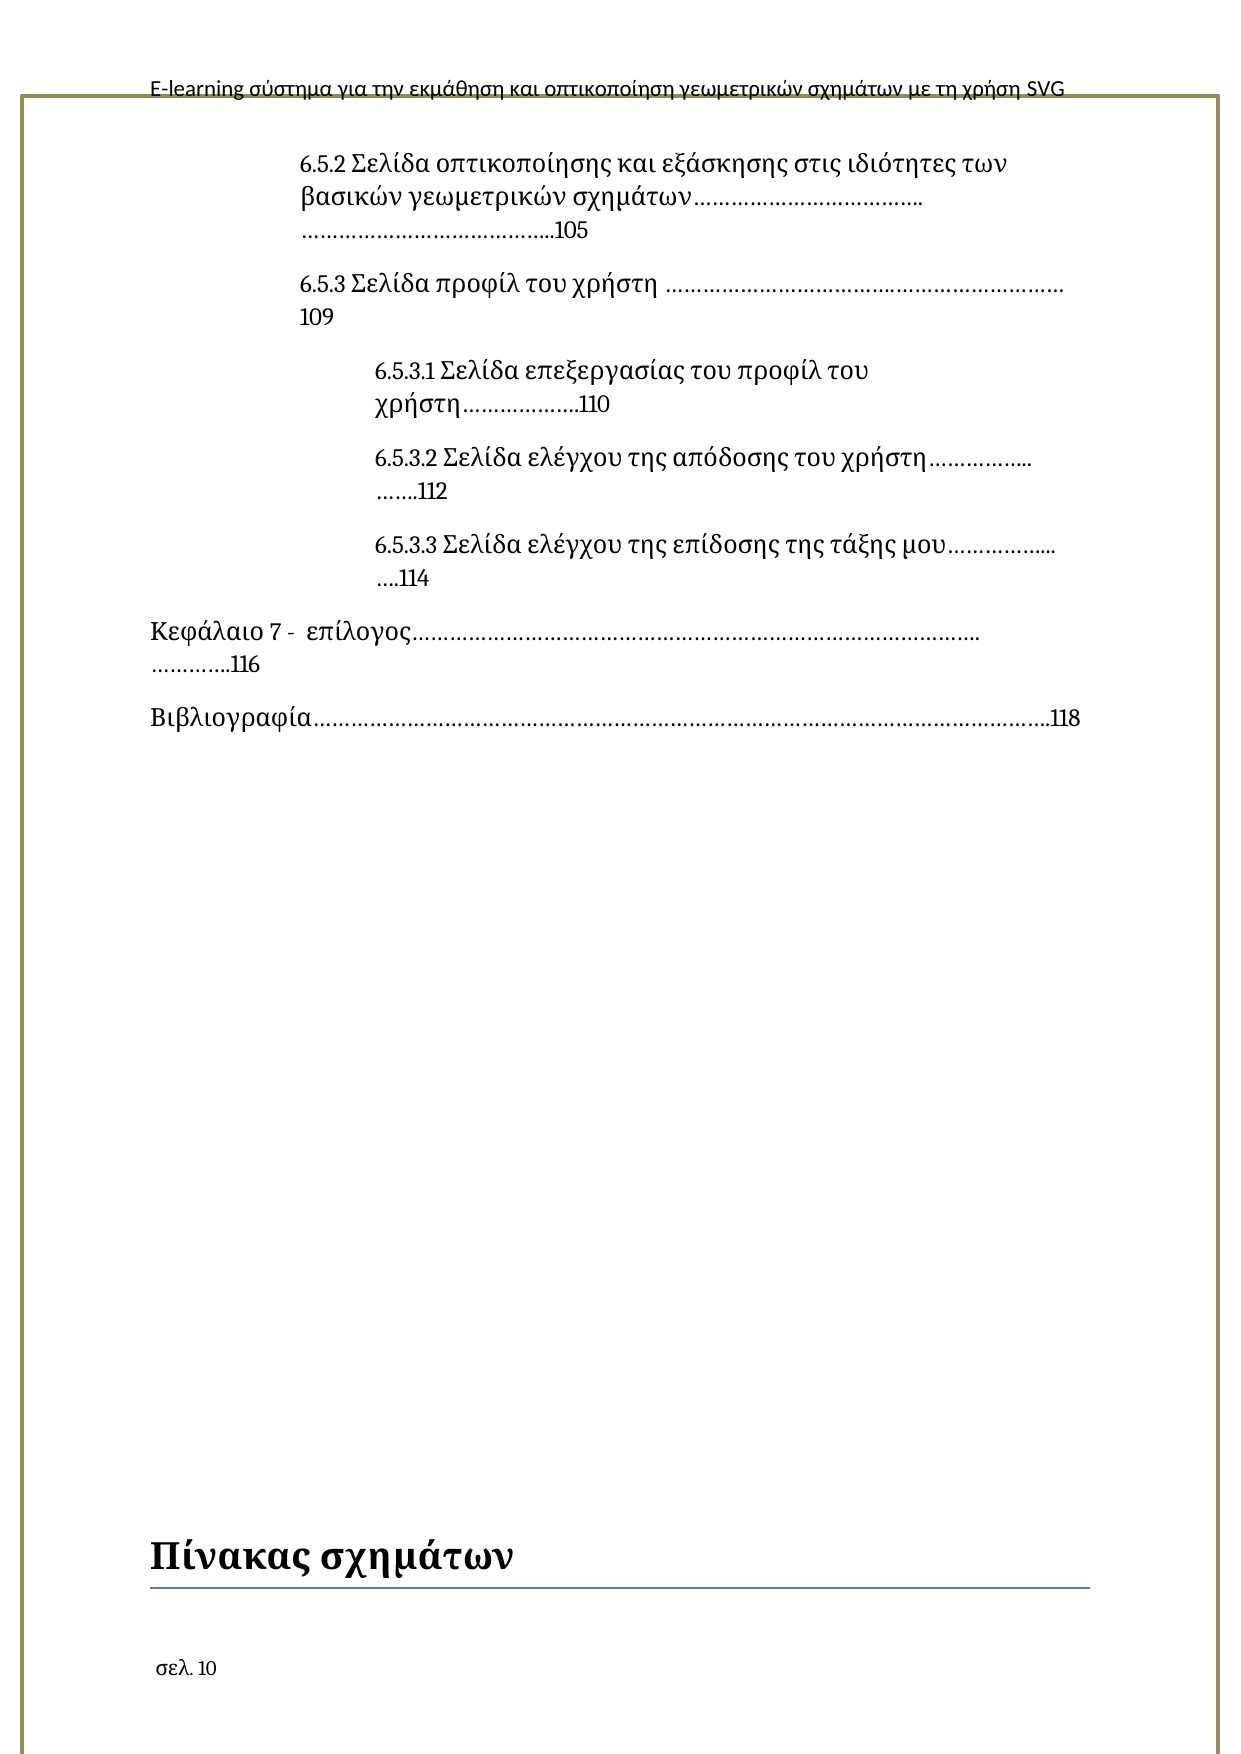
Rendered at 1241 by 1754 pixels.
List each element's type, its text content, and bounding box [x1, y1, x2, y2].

text 6.5.2 Σελίδα οπτικοποίησης και εξάσκησης στις ιδιότητες των βασικών γεωμετρικών σχημάτων……………………………….…………………………………..105 [300, 150, 1090, 245]
text 6.5.3.1 Σελίδα επεξεργασίας του προφίλ του χρήστη……………….110 [375, 357, 1090, 418]
text Κεφάλαιο 7 - επίλογος……………………………………………………………………………….………….116 [150, 617, 1090, 679]
title Πίνακας σχημάτων [150, 1536, 1090, 1587]
text 6.5.3 Σελίδα προφίλ του χρήστη ……………………………….………………………109 [300, 270, 1090, 332]
text 6.5.3.3 Σελίδα ελέγχου της επίδοσης της τάξης μου……………...….114 [375, 531, 1090, 592]
text 6.5.3.2 Σελίδα ελέγχου της απόδοσης του χρήστη……………..…….112 [375, 444, 1090, 505]
text Βιβλιογραφία……………………………………………………………………………………………………….118 [150, 704, 1090, 733]
